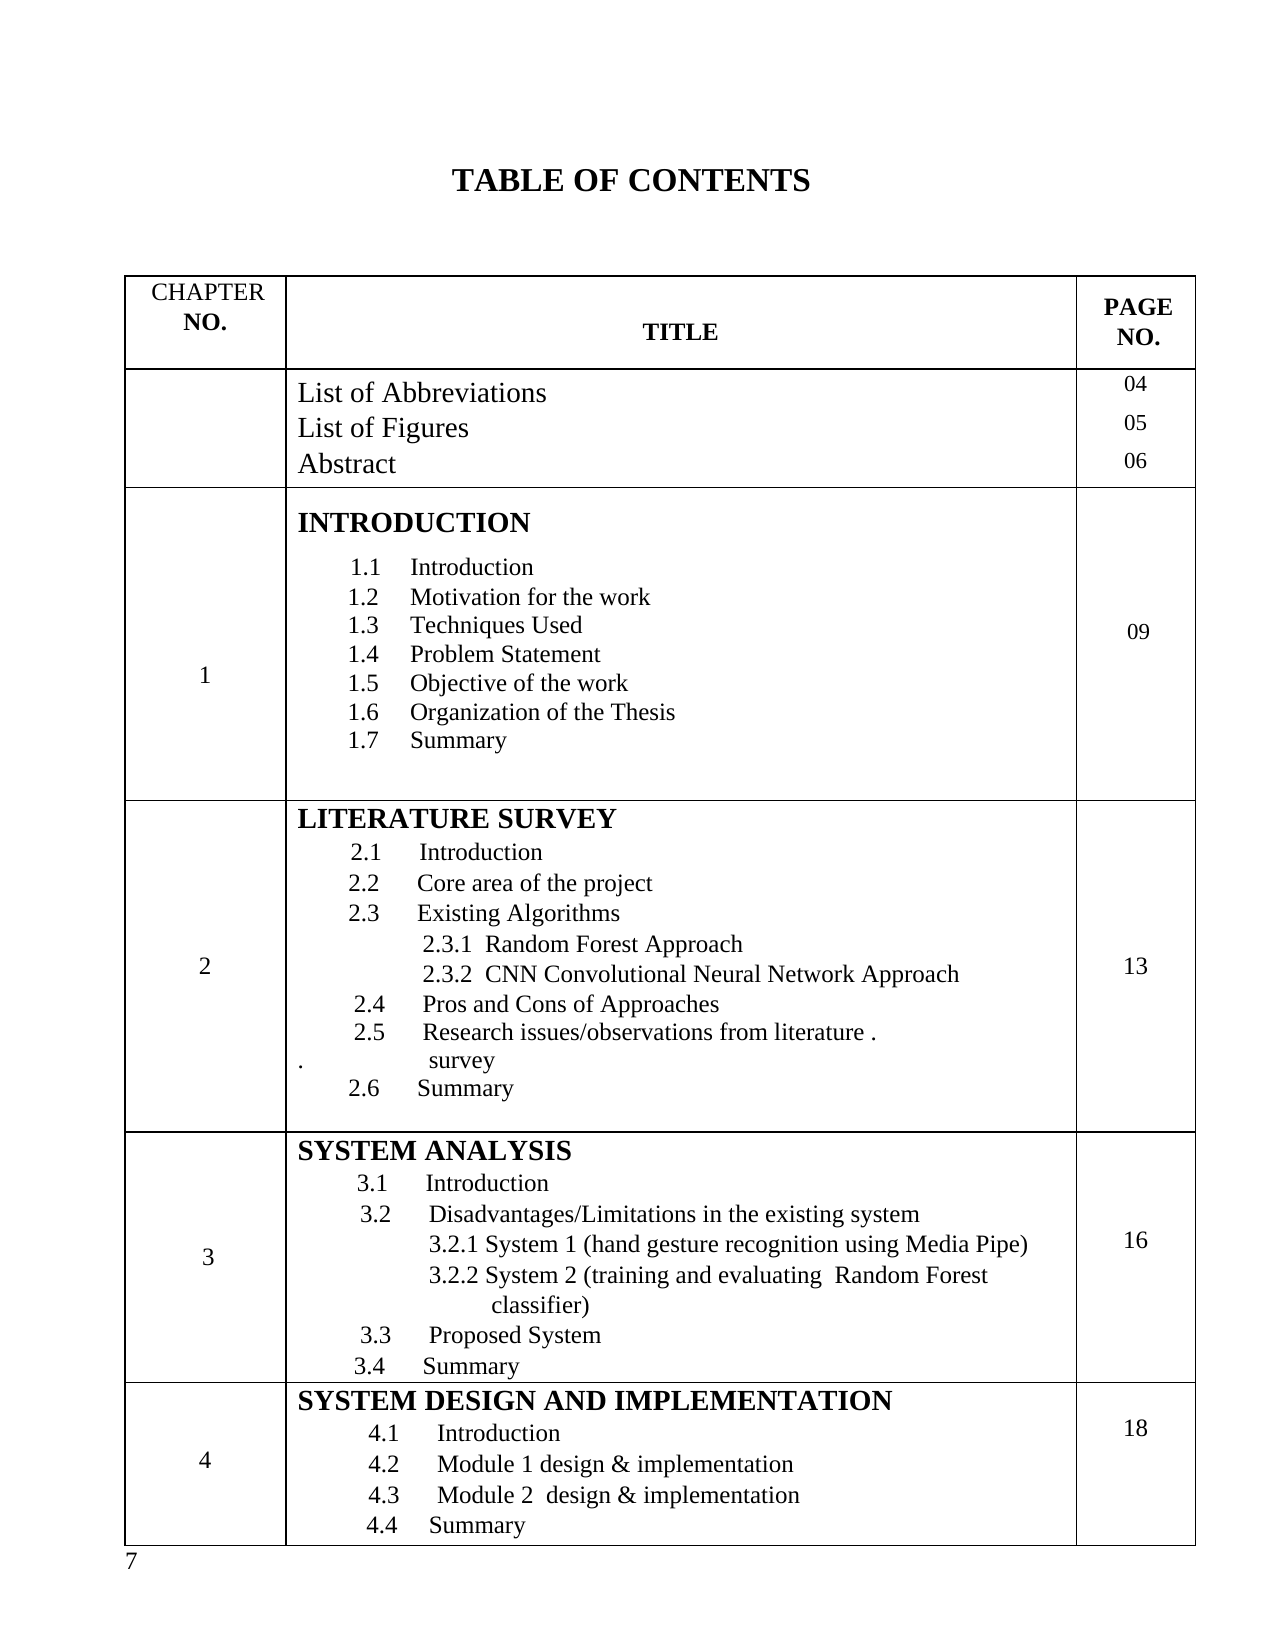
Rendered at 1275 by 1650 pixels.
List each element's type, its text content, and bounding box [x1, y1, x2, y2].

text TABLE OF CONTENTS [125, 160, 1137, 198]
